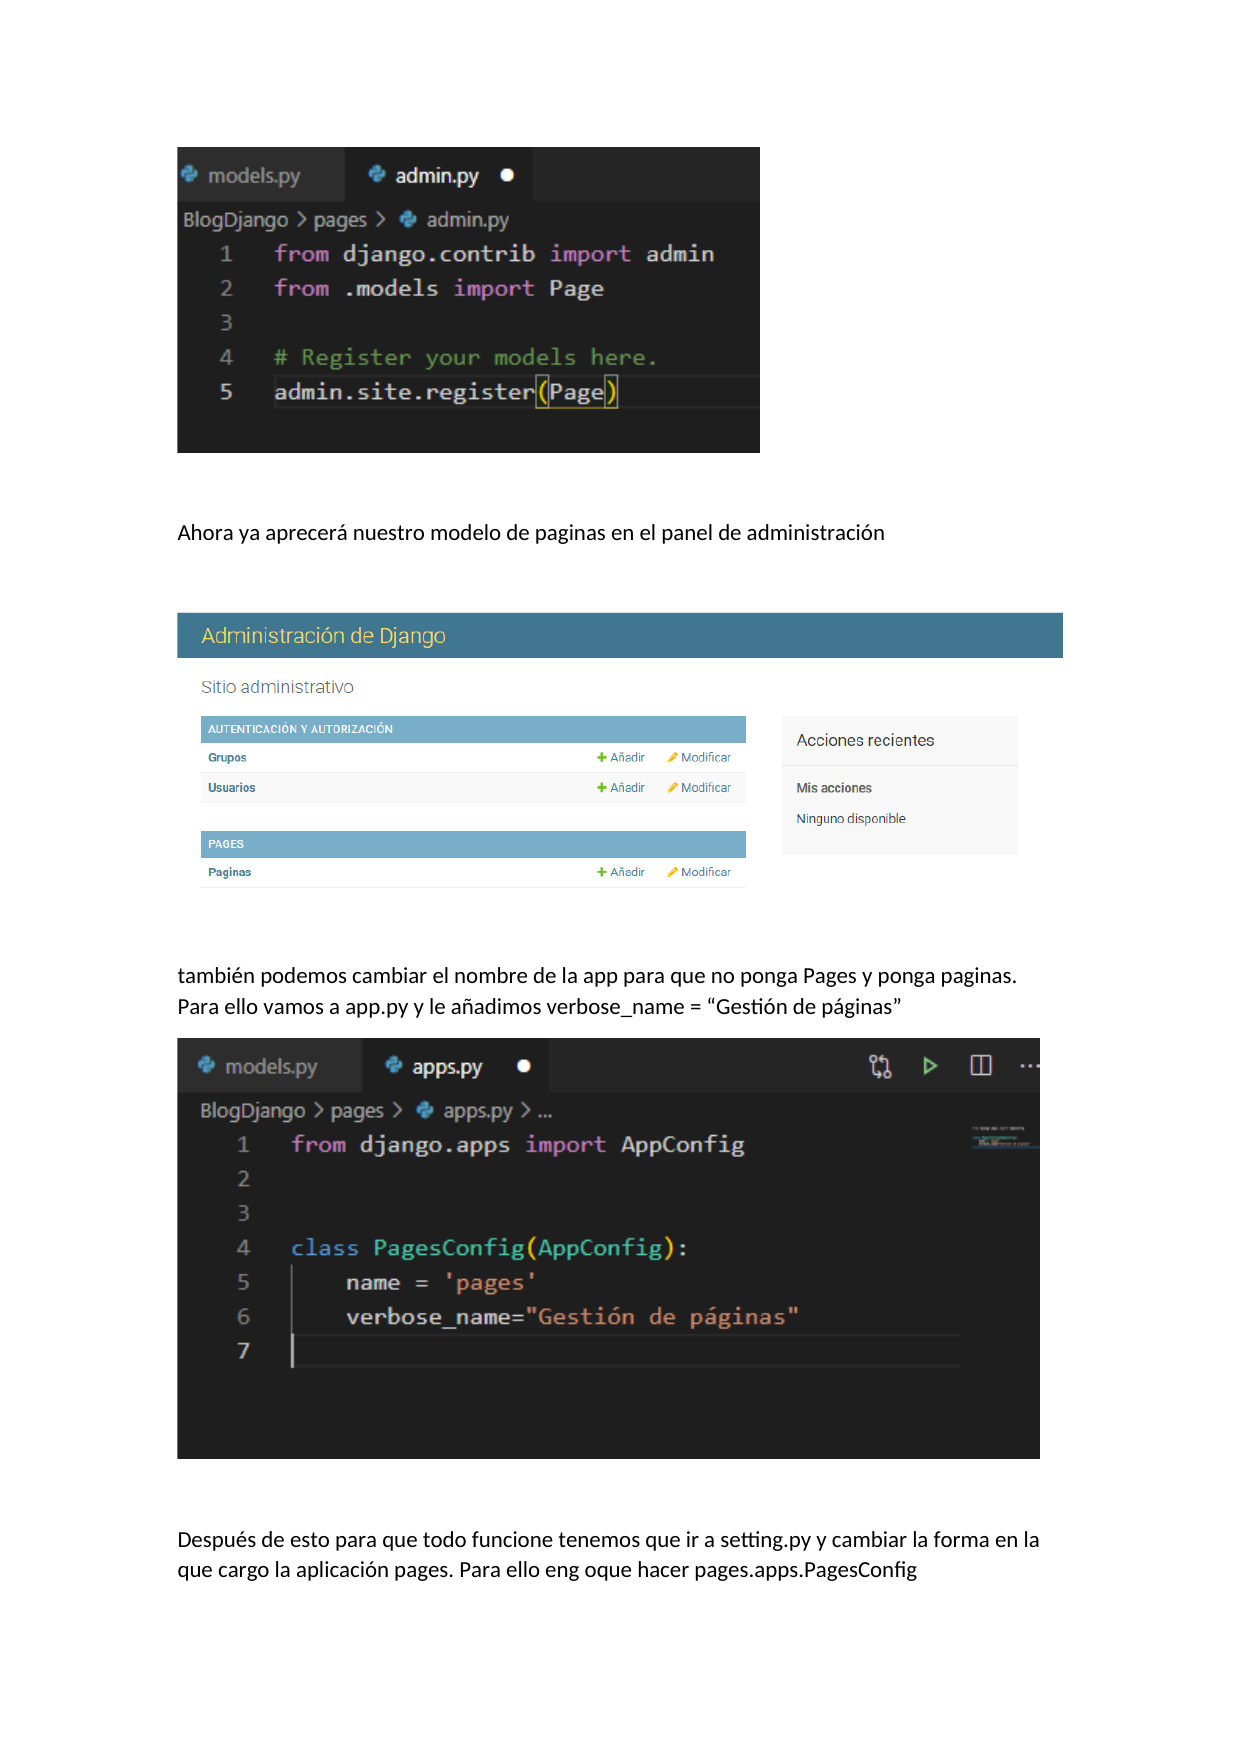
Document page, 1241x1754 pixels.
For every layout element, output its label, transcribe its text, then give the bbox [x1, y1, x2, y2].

picture [177, 611, 1063, 943]
picture [177, 1038, 1040, 1459]
text Ahora ya aprecerá nuestro modelo de paginas en el panel de administración [177, 518, 1063, 546]
picture [177, 147, 760, 453]
text también podemos cambiar el nombre de la app para que no ponga Pages y ponga paginas. Para ello vamos a app.py y le añadimos verbose_name = “Gestión de páginas” [177, 962, 1063, 1020]
text Después de esto para que todo funcione tenemos que ir a setting.py y cambiar la forma en la que cargo la aplicación pages. Para ello eng oque hacer pages.apps.PagesConfig [177, 1525, 1063, 1583]
